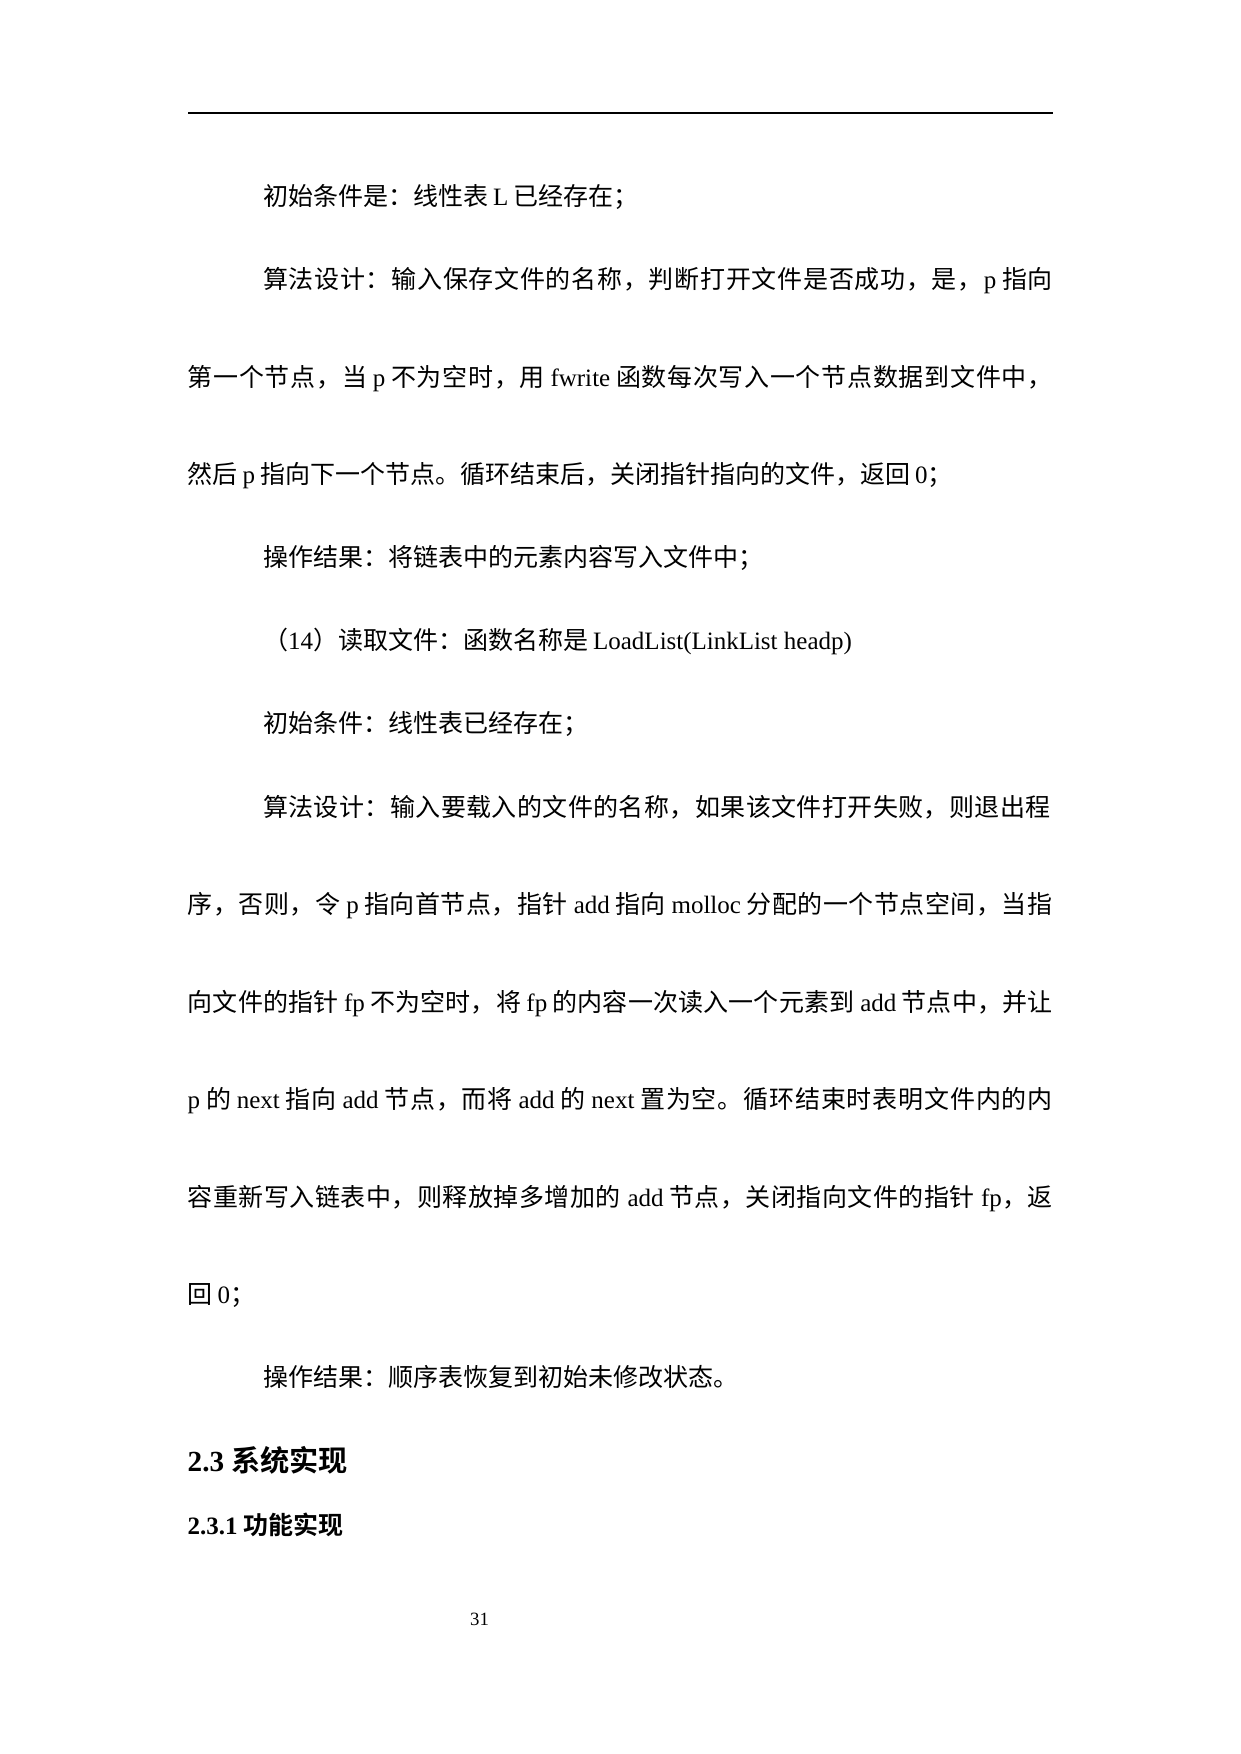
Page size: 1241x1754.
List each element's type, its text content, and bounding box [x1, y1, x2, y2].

text 2.3.1 功能实现 [187, 1491, 1053, 1556]
text 初始条件是：线性表L已经存在； [187, 162, 1053, 227]
text 操作结果：顺序表恢复到初始未修改状态。 [187, 1343, 1053, 1408]
text 算法设计：输入保存文件的名称，判断打开文件是否成功，是，p指向第一个节点，当p不为空时，用fwrite函数每次写入一个节点数据到文件中，然后p指向下一个节点。循环结束后，关闭指针指向的文件，返回0； [187, 245, 1053, 505]
text 初始条件：线性表已经存在； [187, 689, 1053, 754]
text 2.3 系统实现 [187, 1426, 1053, 1491]
text （14）读取文件：函数名称是LoadList(LinkList headp) [187, 606, 1053, 671]
text 算法设计：输入要载入的文件的名称，如果该文件打开失败，则退出程序，否则，令p指向首节点，指针add指向molloc分配的一个节点空间，当指向文件的指针fp不为空时，将fp的内容一次读入一个元素到add节点中，并让p的next指向add节点，而将add的next置为空。循环结束时表明文件内的内容重新写入链表中，则释放掉多增加的add节点，关闭指向文件的指针fp，返回0； [187, 773, 1053, 1325]
text 操作结果：将链表中的元素内容写入文件中； [187, 523, 1053, 588]
